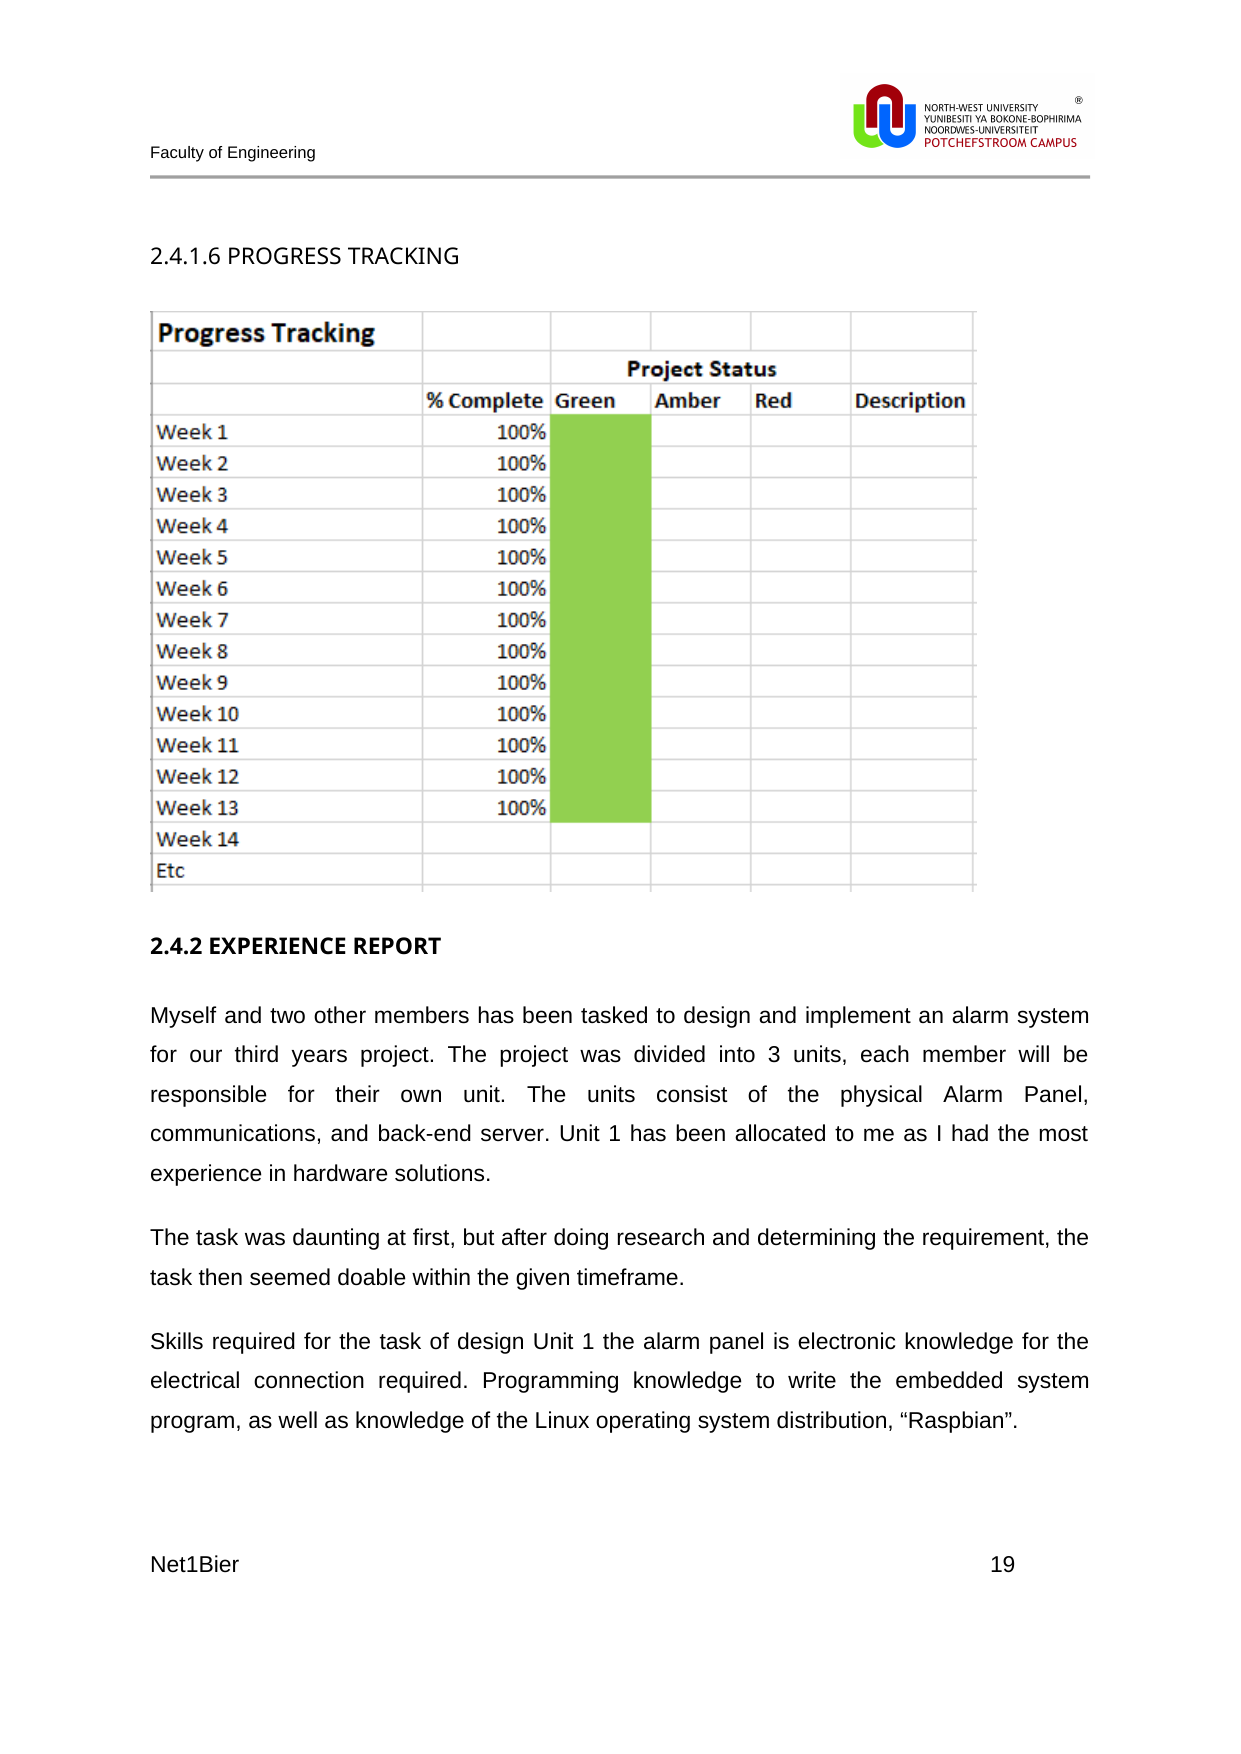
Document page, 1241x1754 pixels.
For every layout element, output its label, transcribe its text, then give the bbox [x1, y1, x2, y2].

picture [840, 73, 1095, 159]
text The task was daunting at first, but after doing research and determining the requirement, the task then seemed doable within the given timeframe. [150, 1224, 1090, 1290]
subtitle 2.4.1.6 Progress Tracking [150, 240, 1090, 271]
text Skills required for the task of design Unit 1 the alarm panel is electronic knowledge for the electrical connection required. Programming knowledge to write the embedded system program, as well as knowledge of the Linux operating system distribution, “Raspbian”. [150, 1328, 1090, 1433]
text Myself and two other members has been tasked to design and implement an alarm system for our third years project. The project was divided into 3 units, each member will be responsible for their own unit. The units consist of the physical Alarm Panel, communications, and back-end server. Unit 1 has been allocated to me as I had the most experience in hardware solutions. [150, 1002, 1090, 1186]
picture [150, 311, 977, 892]
subtitle 2.4.2 Experience Report [150, 930, 1090, 961]
